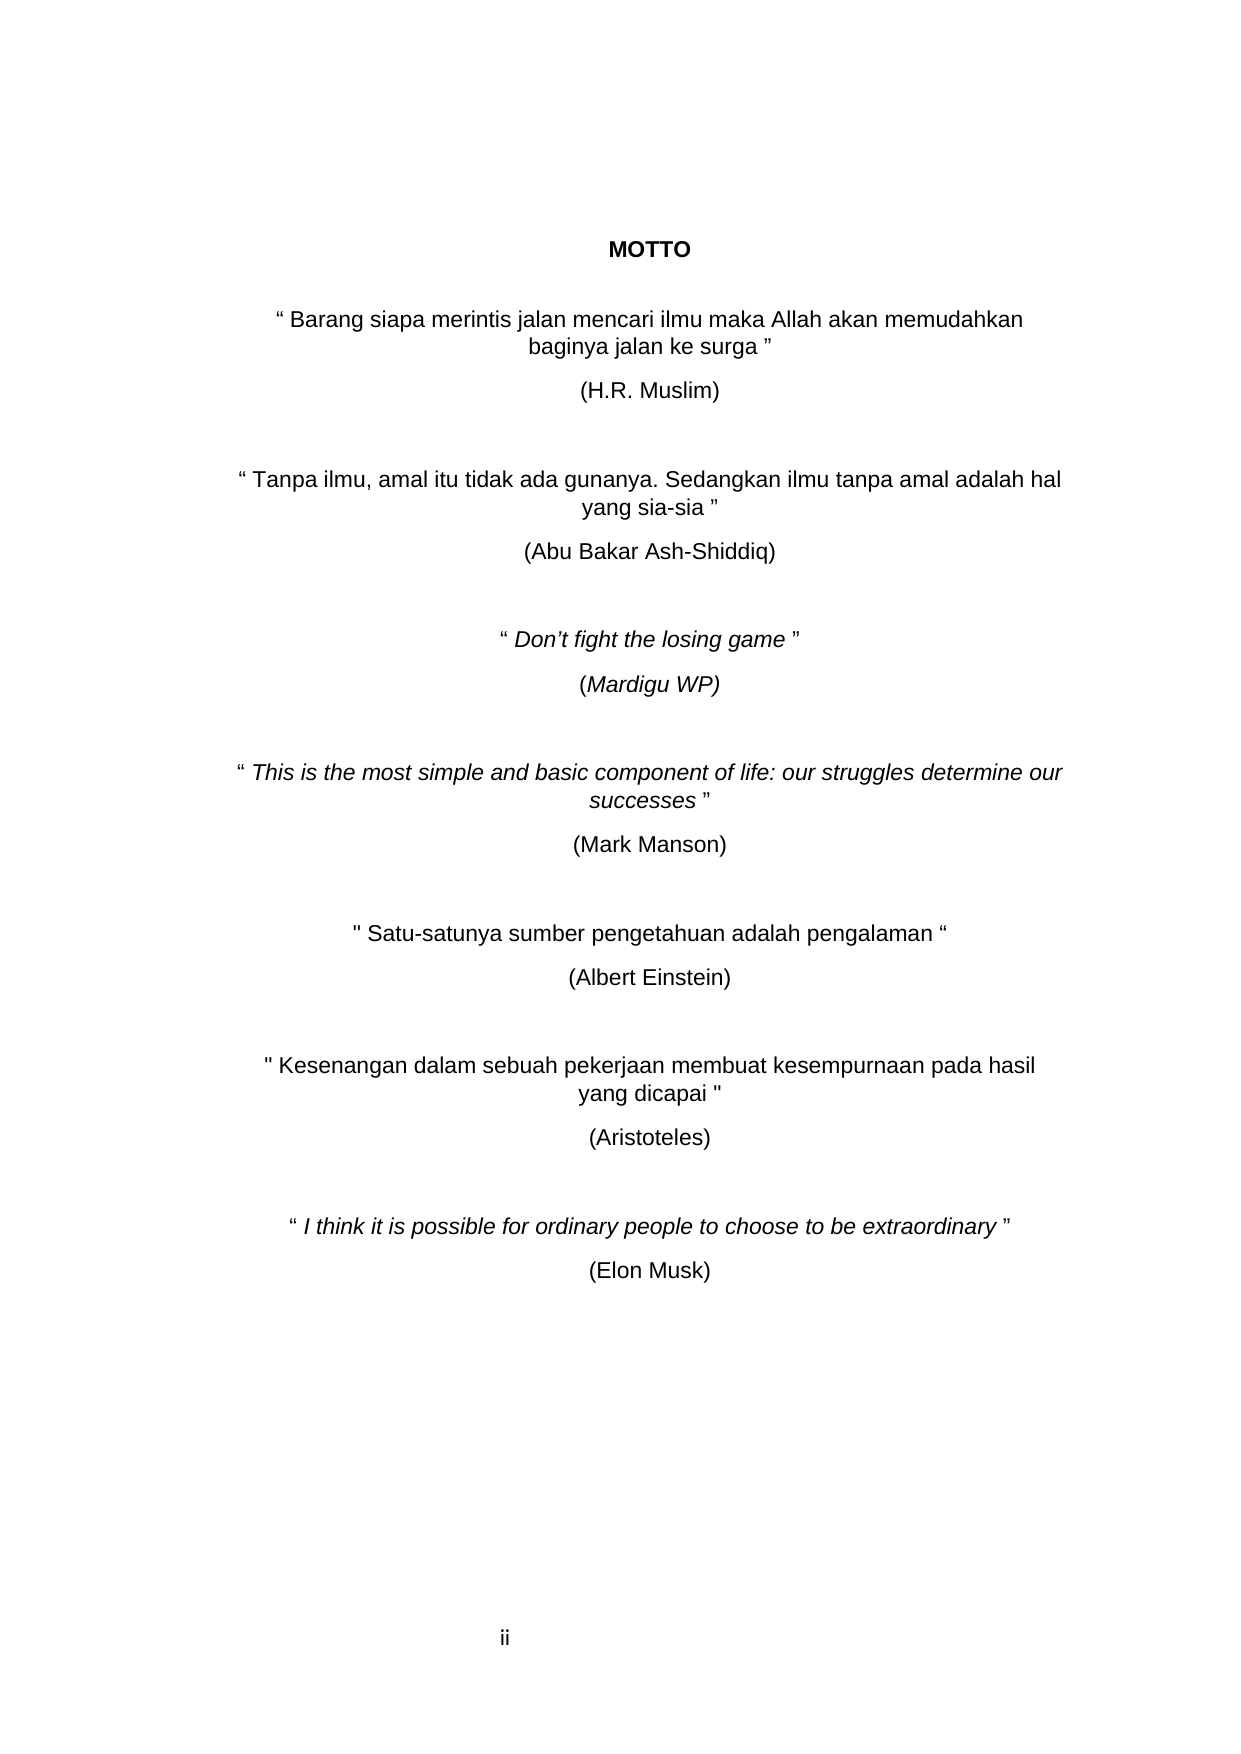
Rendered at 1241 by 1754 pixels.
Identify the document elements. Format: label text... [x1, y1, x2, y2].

text “ Barang siapa merintis jalan mencari ilmu maka Allah akan memudahkan baginya jalan ke surga ” [236, 306, 1063, 359]
text “ I think it is possible for ordinary people to choose to be extraordinary ” [236, 1213, 1063, 1239]
text “ This is the most simple and basic component of life: our struggles determine our successes ” [236, 759, 1063, 813]
text “ Don’t fight the losing game ” [236, 626, 1063, 653]
text “ Tanpa ilmu, amal itu tidak ada gunanya. Sedangkan ilmu tanpa amal adalah hal yang sia-sia ” [236, 466, 1063, 520]
text (Abu Bakar Ash-Shiddiq) [236, 538, 1063, 564]
text (Elon Musk) [236, 1257, 1063, 1283]
text (Mark Manson) [236, 831, 1063, 857]
subtitle MOTTO [236, 236, 1063, 263]
text (Aristoteles) [236, 1124, 1063, 1151]
text " Satu-satunya sumber pengetahuan adalah pengalaman “ [236, 920, 1063, 946]
text (Albert Einstein) [236, 964, 1063, 990]
text (H.R. Muslim) [236, 377, 1063, 404]
text " Kesenangan dalam sebuah pekerjaan membuat kesempurnaan pada hasil yang dicapai " [236, 1052, 1063, 1106]
text (Mardigu WP) [236, 671, 1063, 697]
